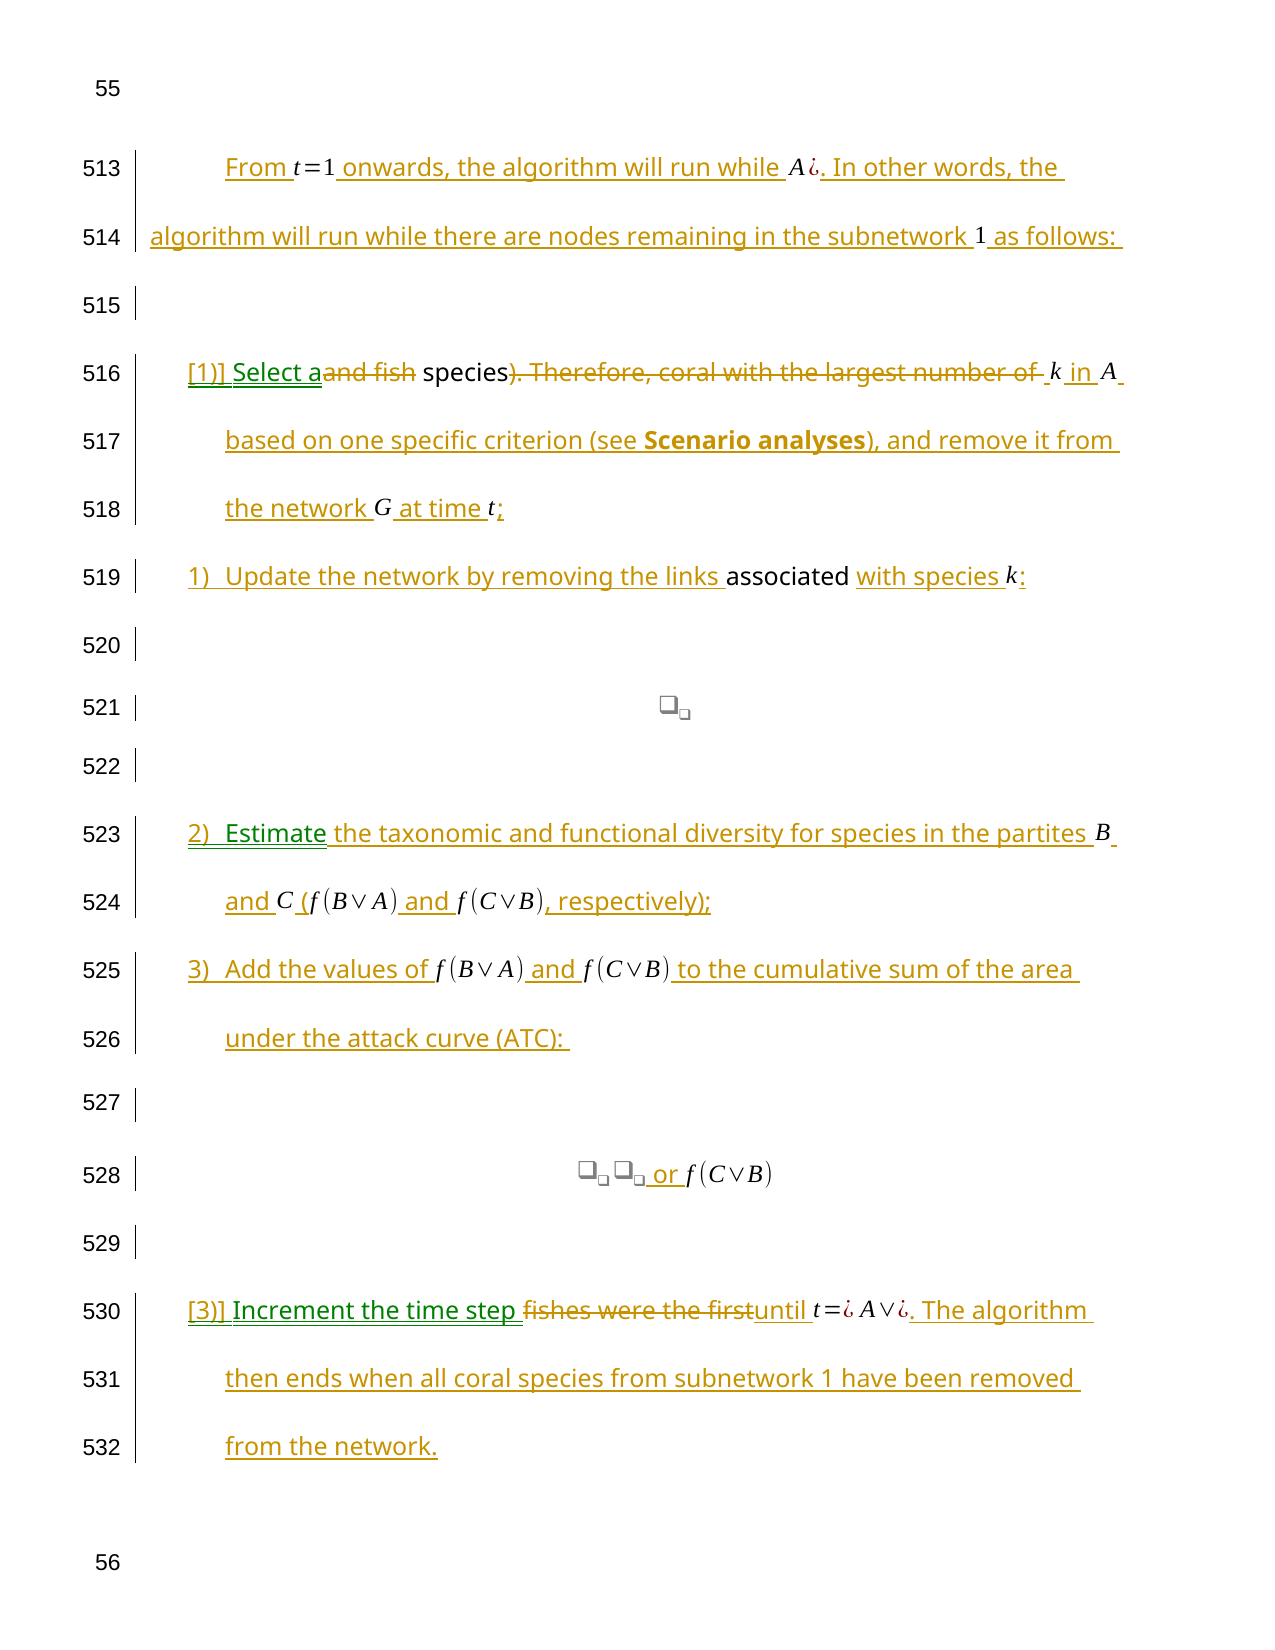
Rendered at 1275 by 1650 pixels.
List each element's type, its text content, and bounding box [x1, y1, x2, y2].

list associated [187, 559, 1125, 593]
list species [187, 354, 1125, 525]
